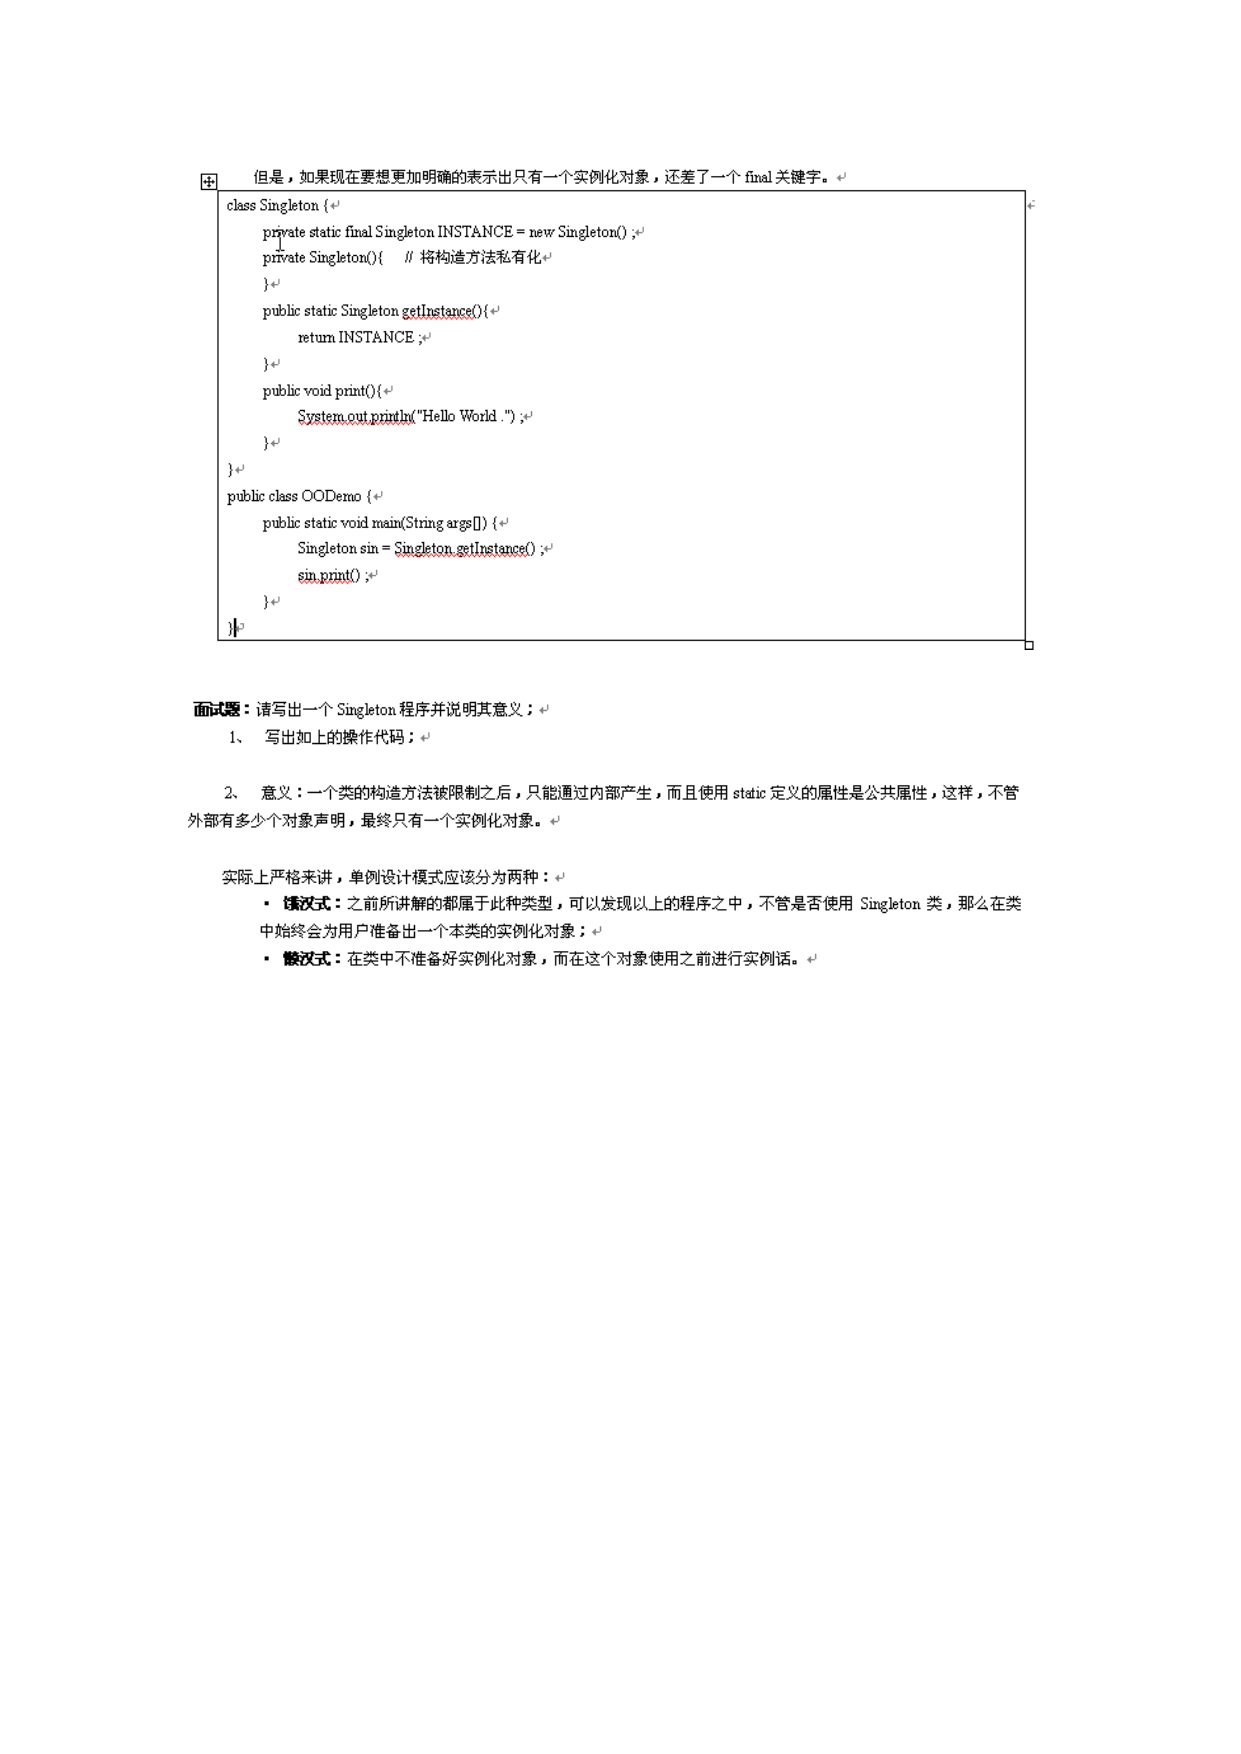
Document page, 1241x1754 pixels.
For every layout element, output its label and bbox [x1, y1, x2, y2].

picture [187, 780, 1054, 837]
picture [187, 698, 1052, 751]
picture [187, 862, 1054, 975]
picture [187, 161, 1054, 650]
